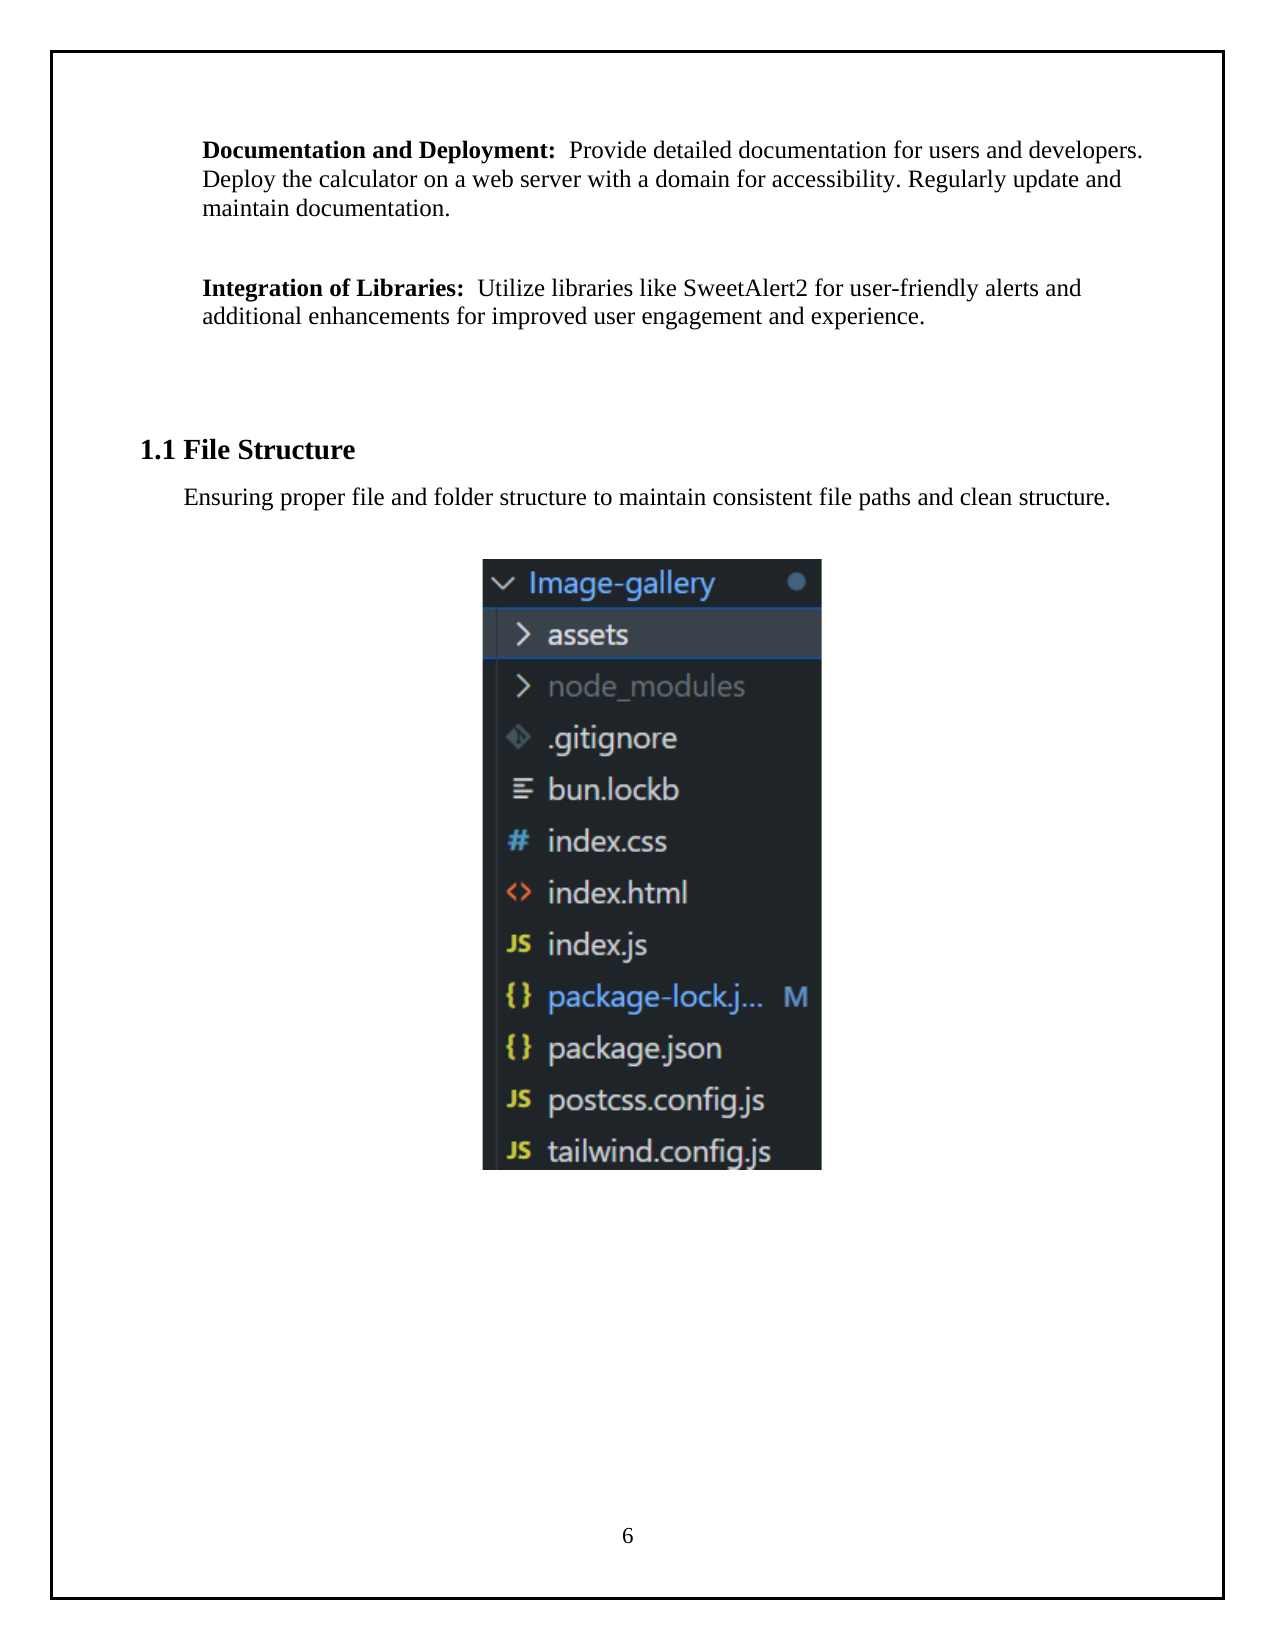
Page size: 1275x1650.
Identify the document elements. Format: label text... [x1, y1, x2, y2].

text Integration of Libraries: Utilize libraries like SweetAlert2 for user-friendly alerts and additional enhancements for improved user engagement and experience. [202, 273, 1177, 330]
text Documentation and Deployment: Provide detailed documentation for users and developers. Deploy the calculator on a web server with a domain for accessibility. Regularly update and maintain documentation. [202, 135, 1177, 250]
text Ensuring proper file and folder structure to maintain consistent file paths and clean structure. [183, 482, 1177, 511]
subtitle File Structure [139, 432, 1177, 466]
picture [482, 559, 822, 1170]
